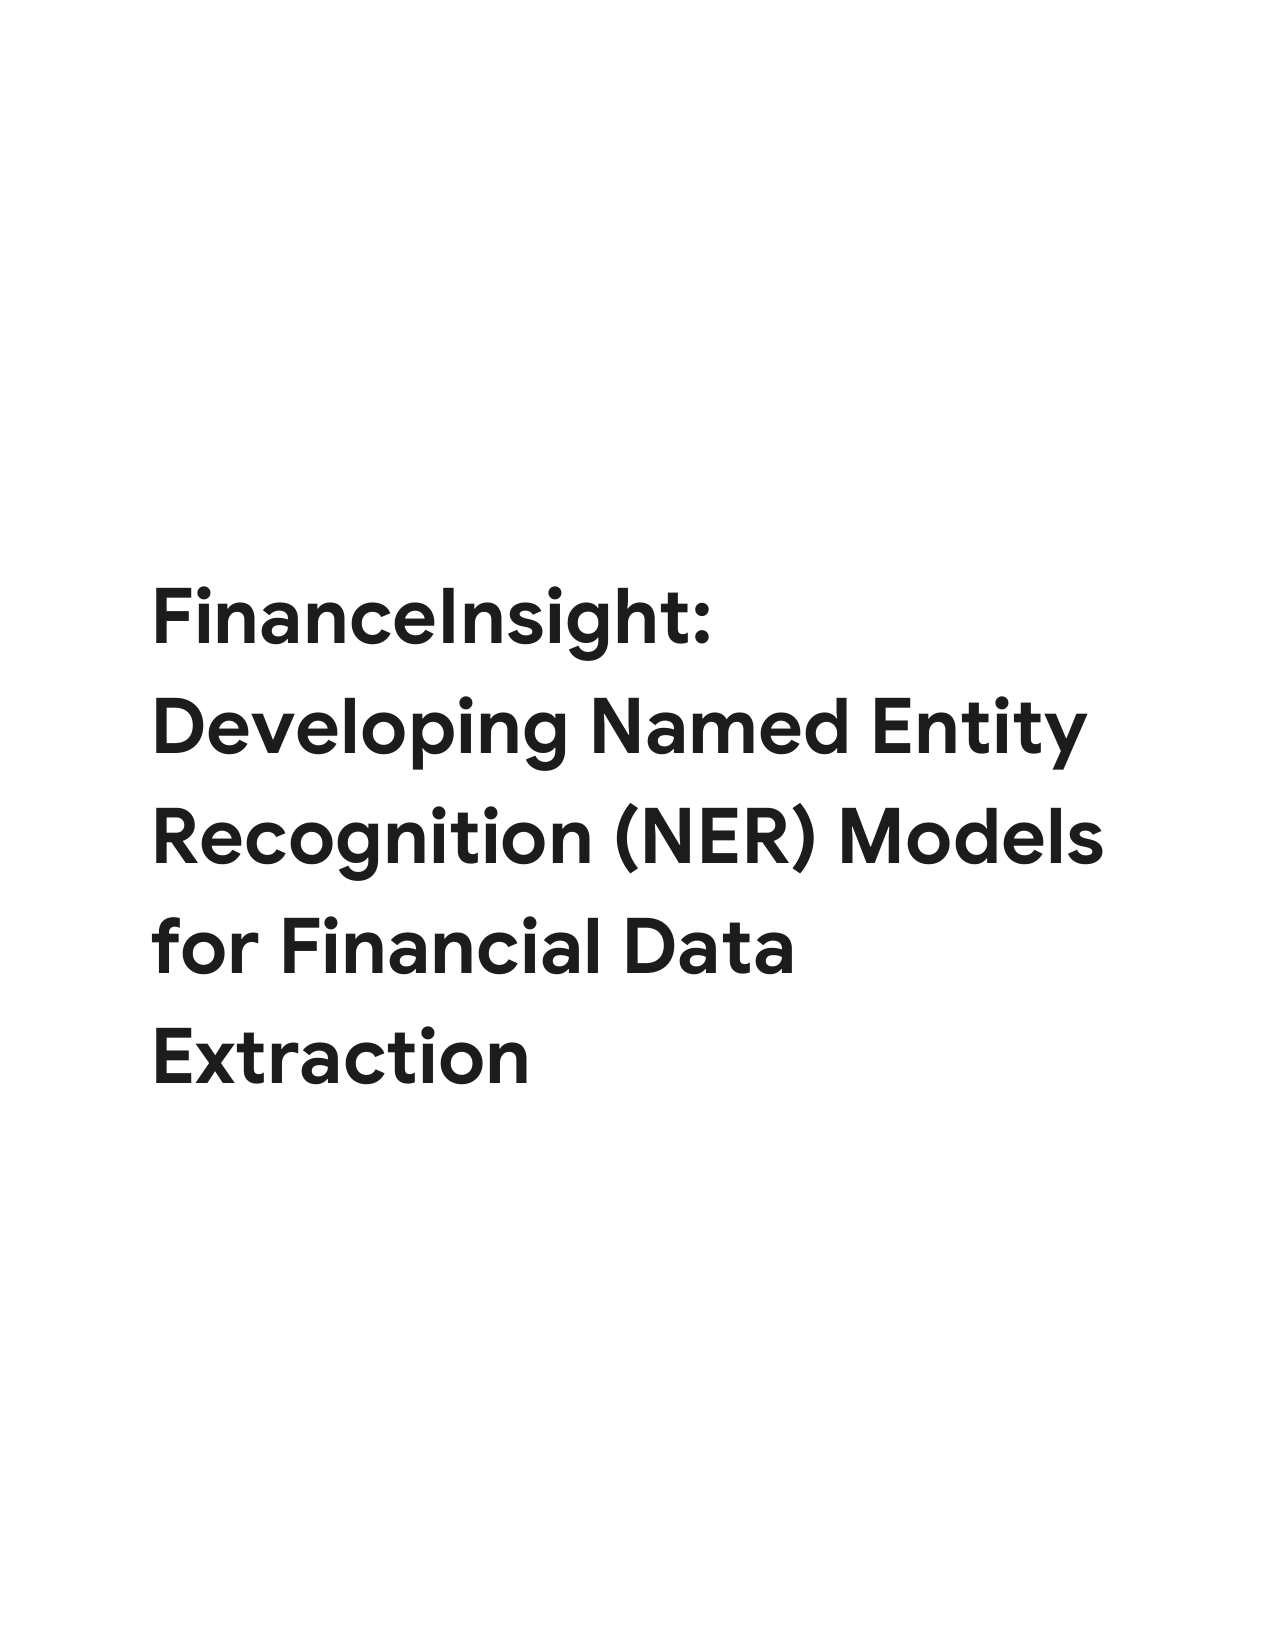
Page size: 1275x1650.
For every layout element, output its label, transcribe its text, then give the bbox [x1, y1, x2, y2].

subtitle FinanceInsight: Developing Named Entity Recognition (NER) Models for Financial Data Extraction [150, 569, 1125, 1106]
